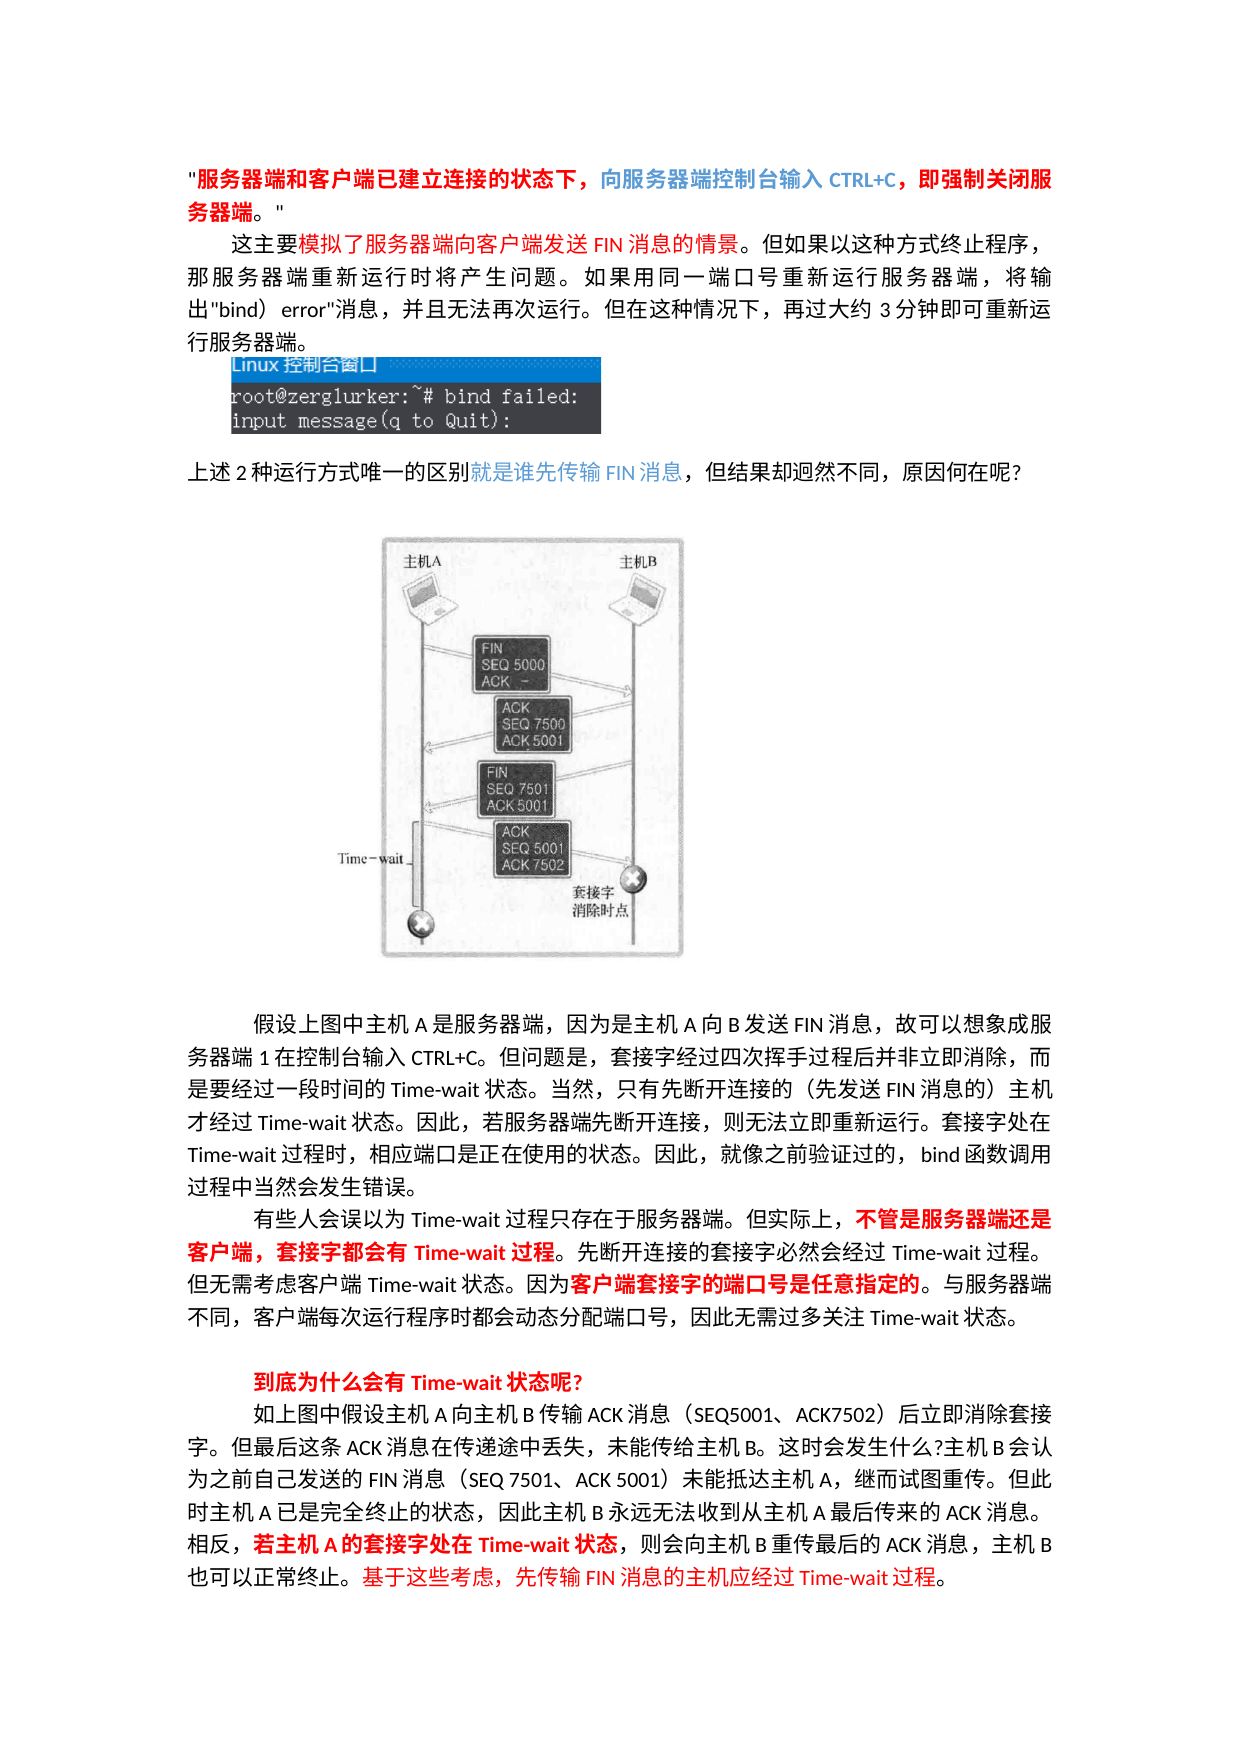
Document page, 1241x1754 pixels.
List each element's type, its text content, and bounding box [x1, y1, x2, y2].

text 假设上图中主机A是服务器端，因为是主机A向B发送FIN消息，故可以想象成服务器端1在控制台输入CTRL+C。但问题是，套接字经过四次挥手过程后并非立即消除，而是要经过一段时间的Time-wait状态。当然，只有先断开连接的（先发送FIN消息的）主机才经过Time-wait状态。因此，若服务器端先断开连接，则无法立即重新运行。套接字处在Time-wait过程时，相应端口是正在使用的状态。因此，就像之前验证过的，bind函数调用过程中当然会发生错误。 [187, 1007, 1053, 1202]
text 上述2种运行方式唯一的区别就是谁先传输FIN消息，但结果却迥然不同，原因何在呢? [187, 454, 1053, 487]
text "服务器端和客户端已建立连接的状态下，向服务器端控制台输入CTRL+C，即强制关闭服务器端。" [187, 162, 1053, 227]
text 这主要模拟了服务器端向客户端发送FIN消息的情景。但如果以这种方式终止程序，那服务器端重新运行时将产生问题。如果用同一端口号重新运行服务器端，将输出"bind）error"消息，并且无法再次运行。但在这种情况下，再过大约3分钟即可重新运行服务器端。 [187, 227, 1053, 357]
picture [231, 357, 602, 434]
text 到底为什么会有Time-wait状态呢? [187, 1364, 1053, 1397]
text 有些人会误以为 Time-wait 过程只存在于服务器端。但实际上，不管是服务器端还是客户端，套接字都会有 Time-wait 过程。先断开连接的套接字必然会经过Time-wait 过程。但无需考虑客户端 Time-wait状态。因为客户端套接字的端口号是任意指定的。与服务器端不同，客户端每次运行程序时都会动态分配端口号，因此无需过多关注Time-wait状态。 [187, 1202, 1053, 1332]
picture [311, 527, 695, 967]
text 如上图中假设主机A向主机B传输ACK消息（SEQ5001、ACK7502）后立即消除套接字。但最后这条ACK消息在传递途中丢失，未能传给主机B。这时会发生什么?主机B会认为之前自己发送的FIN消息（SEQ 7501、ACK 5001）未能抵达主机A，继而试图重传。但此时主机A已是完全终止的状态，因此主机B永远无法收到从主机A最后传来的ACK消息。相反，若主机A的套接字处在Time-wait状态，则会向主机B重传最后的ACK消息，主机B也可以正常终止。基于这些考虑，先传输FIN消息的主机应经过Time-wait过程。 [187, 1397, 1053, 1592]
